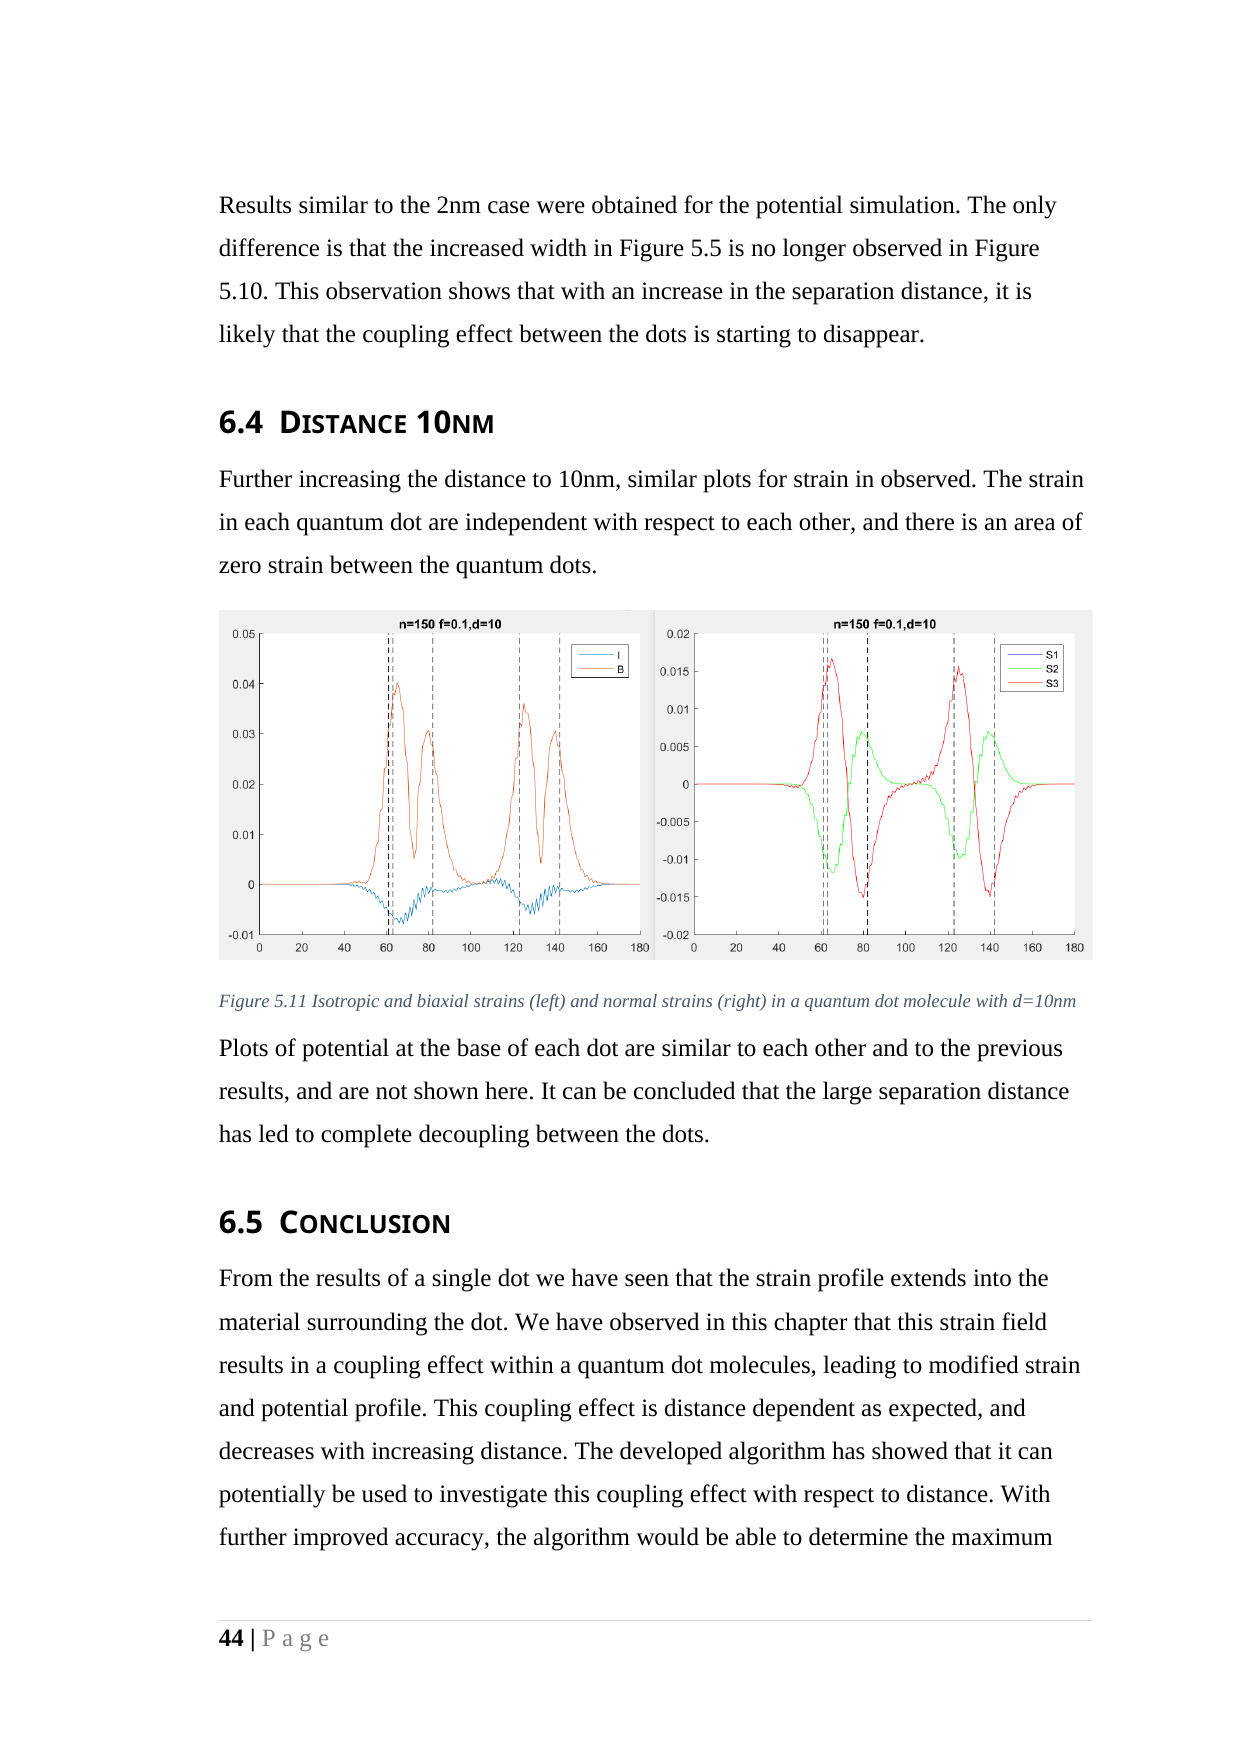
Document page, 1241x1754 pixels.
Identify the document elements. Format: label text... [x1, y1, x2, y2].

text Results similar to the 2nm case were obtained for the potential simulation. The only difference is that the increased width in Figure 5.5 is no longer observed in Figure 5.10. This observation shows that with an increase in the separation distance, it is likely that the coupling effect between the dots is starting to disappear. [218, 190, 1092, 348]
subtitle Conclusion [218, 1199, 1092, 1242]
text Plots of potential at the base of each dot are similar to each other and to the previous results, and are not shown here. It can be concluded that the large separation distance has led to complete decoupling between the dots. [218, 1033, 1092, 1148]
text Further increasing the distance to 10nm, similar plots for strain in observed. The strain in each quantum dot are independent with respect to each other, and there is an area of zero strain between the quantum dots. [218, 464, 1092, 579]
picture [218, 610, 1093, 960]
text Figure 5.11 Isotropic and biaxial strains (left) and normal strains (right) in a quantum dot molecule with d=10nm [218, 990, 1092, 1012]
subtitle Distance 10nm [218, 400, 1092, 443]
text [218, 1263, 1092, 1551]
